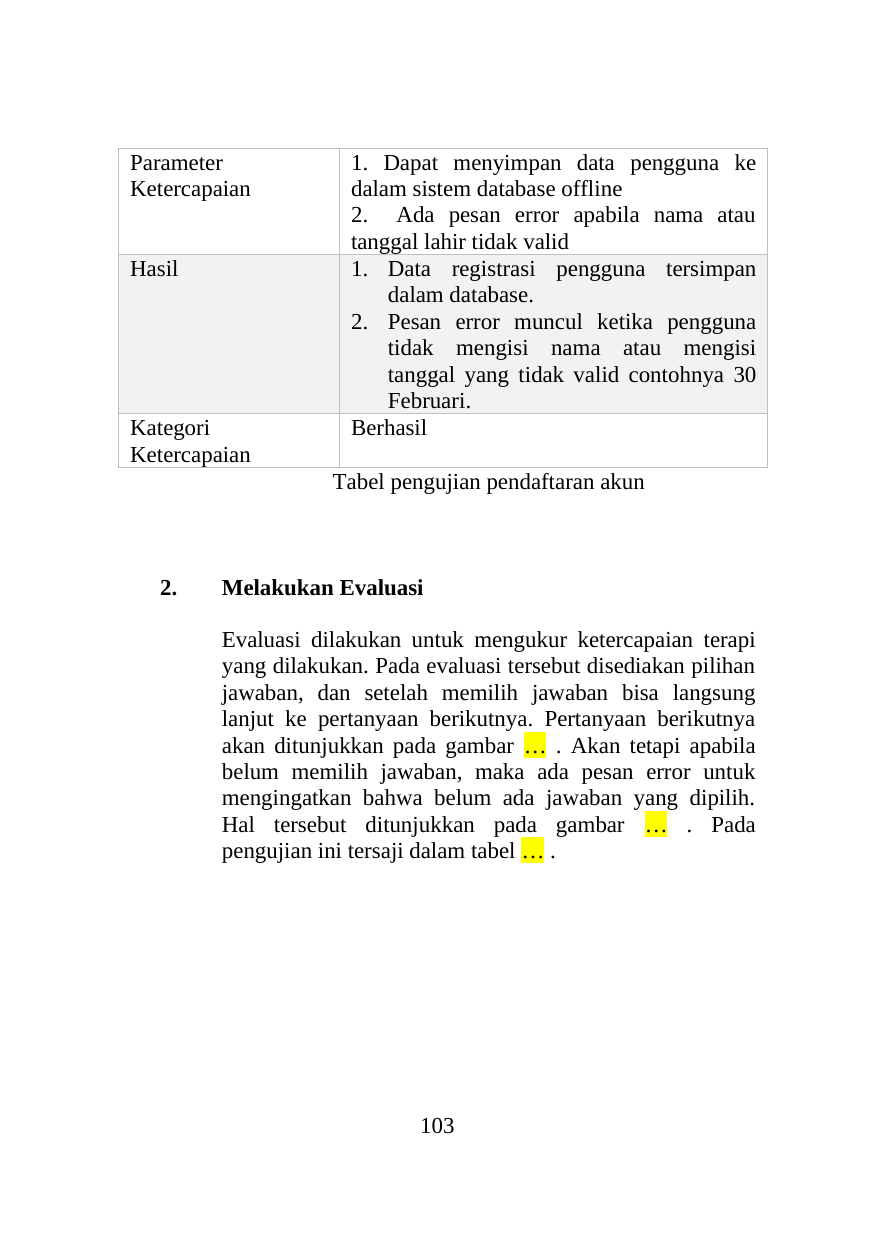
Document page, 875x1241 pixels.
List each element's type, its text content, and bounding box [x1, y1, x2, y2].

table_cell Data registrasi pengguna tersimpan dalam database. Pesan error muncul ketika pengguna tidak mengisi nama atau mengisi tanggal yang tidak valid contohnya 30 Februari. [340, 255, 767, 413]
table_cell Berhasil [340, 414, 767, 467]
table_cell Kategori Ketercapaian [119, 414, 339, 467]
list Tabel pengujian pendaftaran akun [222, 468, 756, 494]
list Evaluasi dilakukan untuk mengukur ketercapaian terapi yang dilakukan. Pada evaluasi tersebut disediakan pilihan jawaban, dan setelah memilih jawaban bisa langsung lanjut ke pertanyaan berikutnya. Pertanyaan berikutnya akan ditunjukkan pada gambar … . Akan tetapi apabila belum memilih jawaban, maka ada pesan error untuk mengingatkan bahwa belum ada jawaban yang dipilih. Hal tersebut ditunjukkan pada gambar … . Pada pengujian ini tersaji dalam tabel … . [222, 626, 756, 863]
table_cell Parameter Ketercapaian [119, 149, 339, 254]
table_cell 1. Dapat menyimpan data pengguna ke dalam sistem database offline 2. Ada pesan error apabila nama atau tanggal lahir tidak valid [340, 149, 767, 254]
list Melakukan Evaluasi [177, 573, 756, 600]
table_cell Hasil [119, 255, 339, 413]
